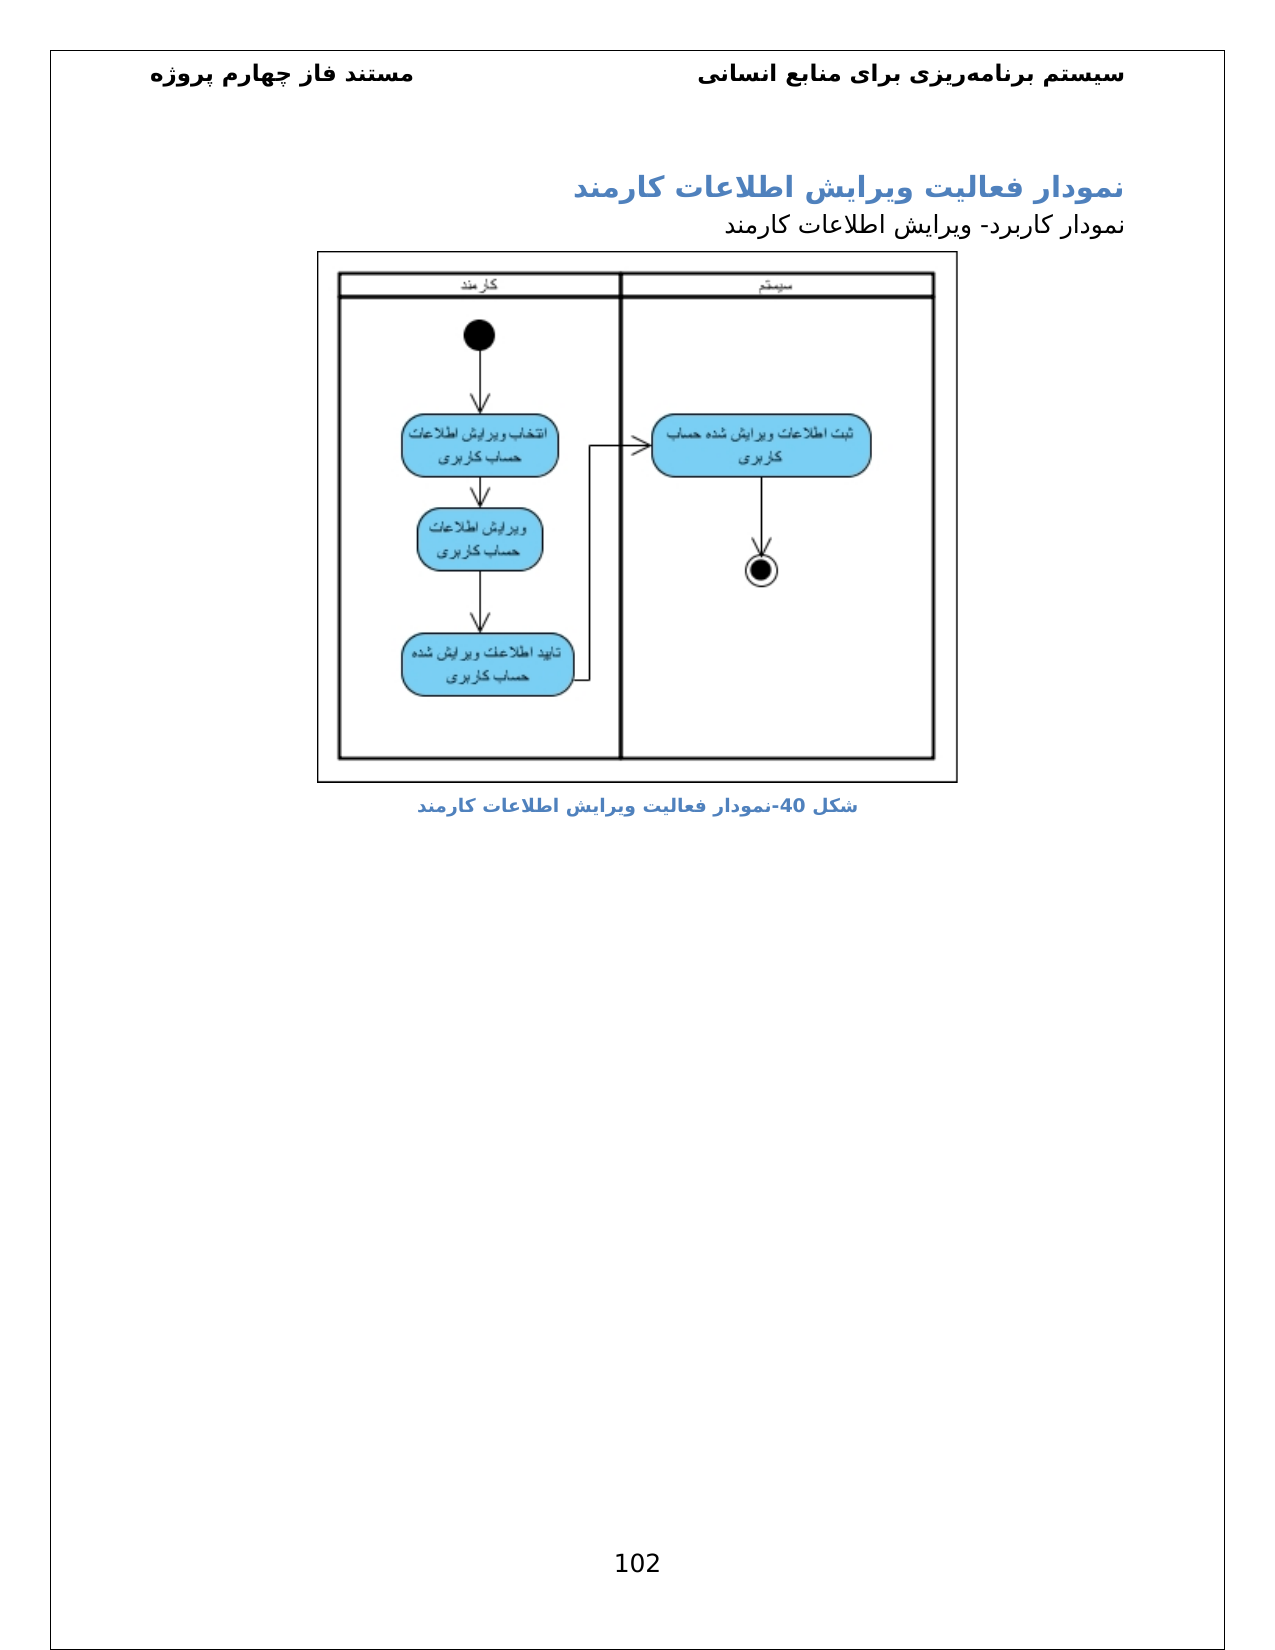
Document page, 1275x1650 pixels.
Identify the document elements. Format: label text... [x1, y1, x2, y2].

picture [317, 251, 958, 783]
text نمودار کاربرد- ویرایش اطلاعات کارمند [150, 210, 1125, 239]
text شکل 40-نمودار فعالیت ویرایش اطلاعات کارمند [150, 795, 1125, 817]
subtitle نمودار فعالیت ویرایش اطلاعات کارمند [150, 171, 1125, 205]
